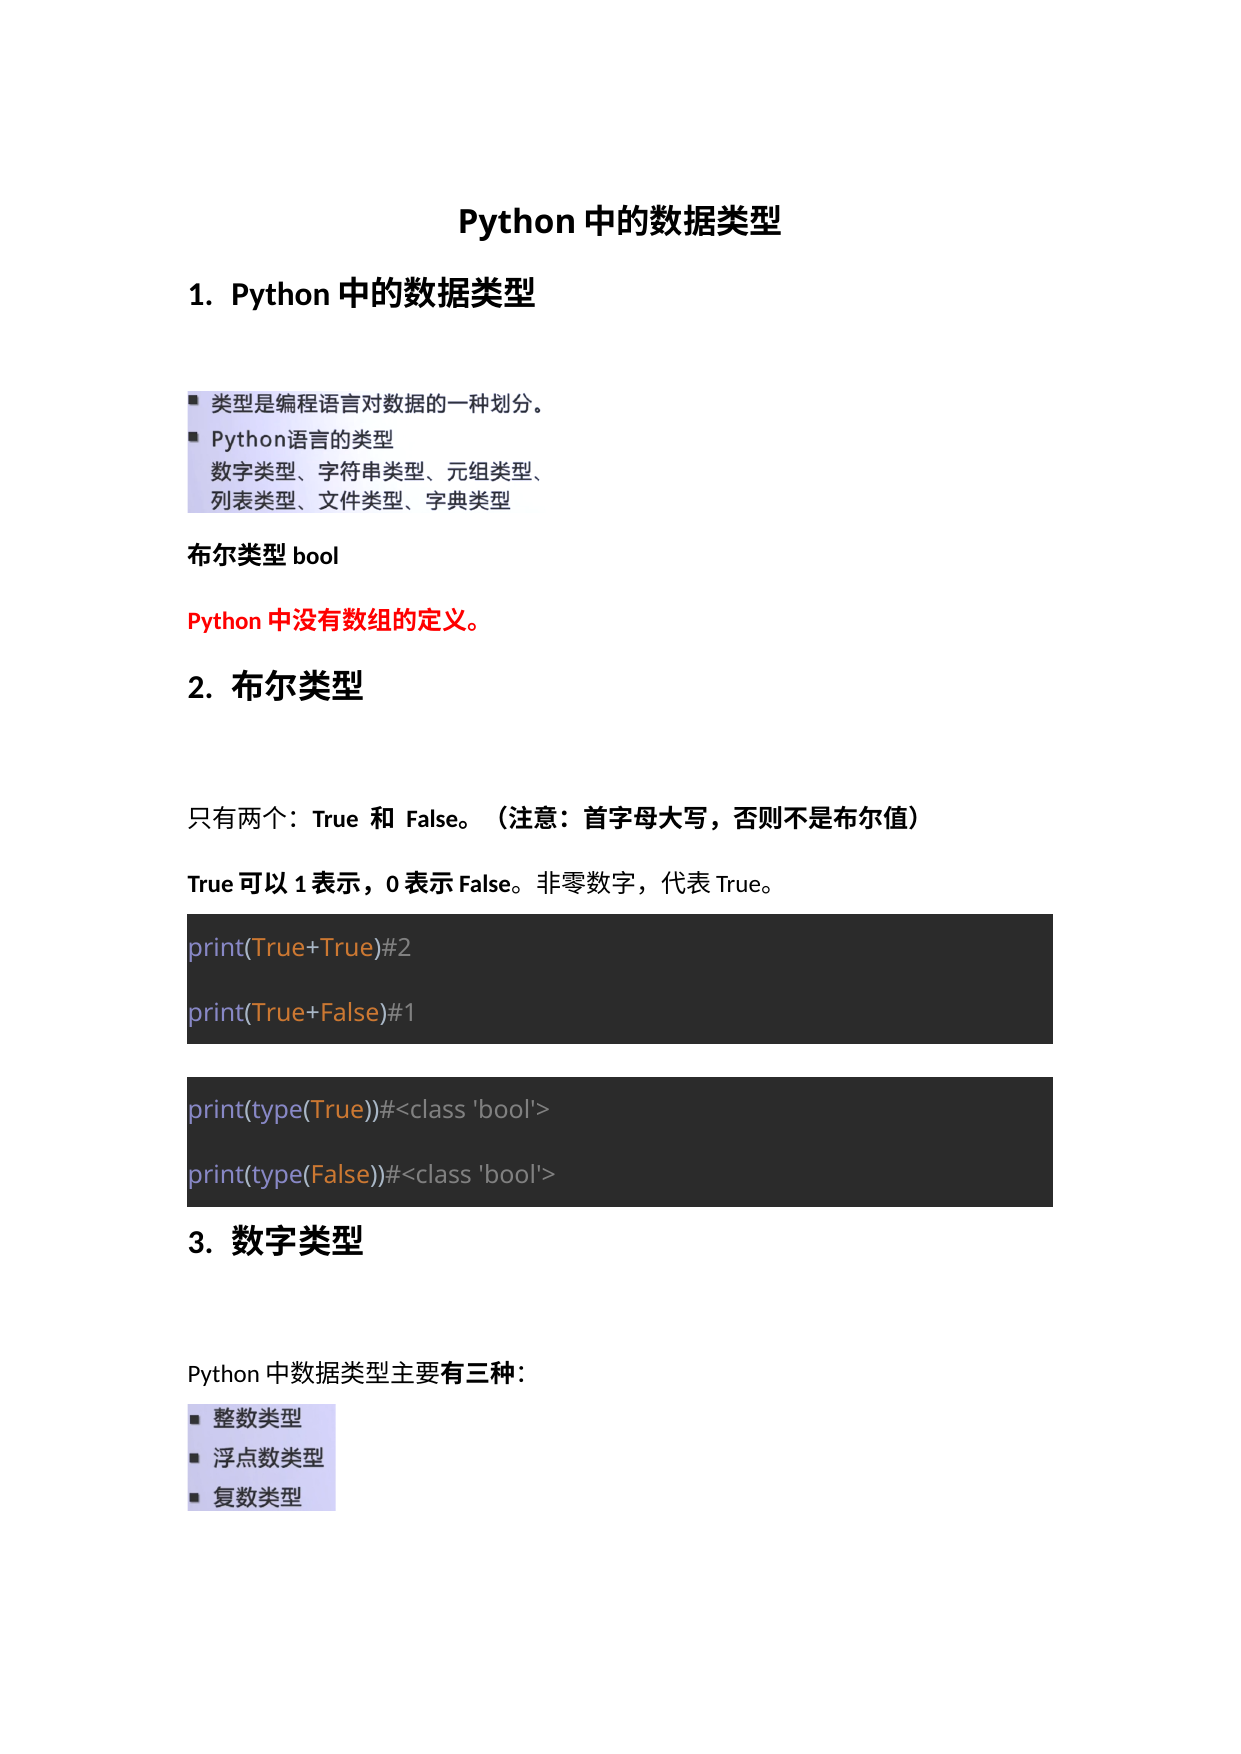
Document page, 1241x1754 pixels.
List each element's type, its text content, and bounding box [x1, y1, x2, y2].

text print(True+True)#2 print(True+False)#1 [187, 914, 1053, 1044]
title Python中的数据类型 [187, 187, 1053, 252]
subtitle 布尔类型 [187, 651, 1053, 716]
text 布尔类型bool [187, 521, 1053, 586]
picture [187, 1404, 336, 1511]
text Python中没有数组的定义。 [187, 586, 1053, 651]
subtitle Python中的数据类型 [187, 258, 1053, 323]
text 只有两个：True 和 False。（注意：首字母大写，否则不是布尔值） [187, 784, 1053, 849]
text True可以1表示，0表示False。非零数字，代表True。 [187, 849, 1053, 914]
text print(type(True))#<class 'bool'> print(type(False))#<class 'bool'> [187, 1077, 1053, 1207]
subtitle 数字类型 [187, 1207, 1053, 1272]
text Python中数据类型主要有三种： [187, 1339, 1053, 1404]
picture [187, 391, 546, 513]
